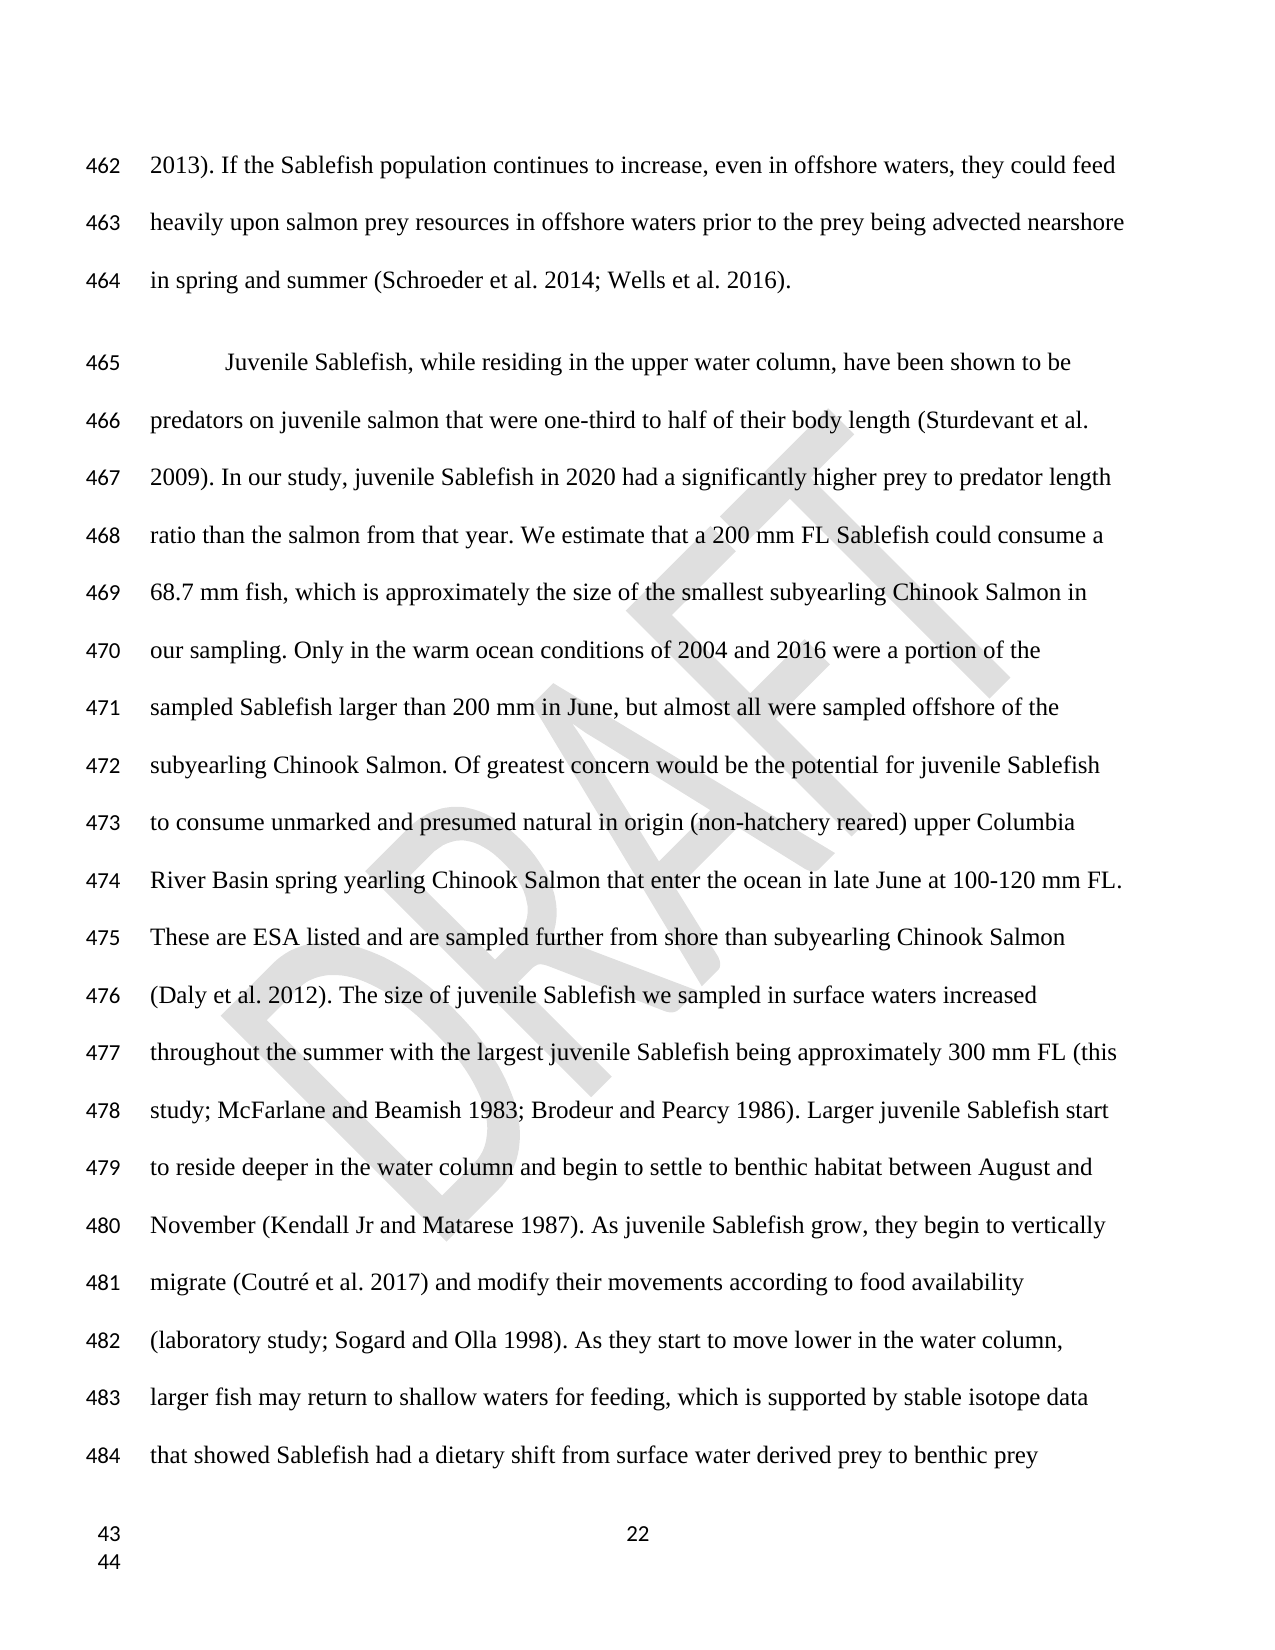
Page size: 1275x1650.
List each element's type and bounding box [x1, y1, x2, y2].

text [150, 150, 1125, 294]
text [150, 347, 1125, 1469]
